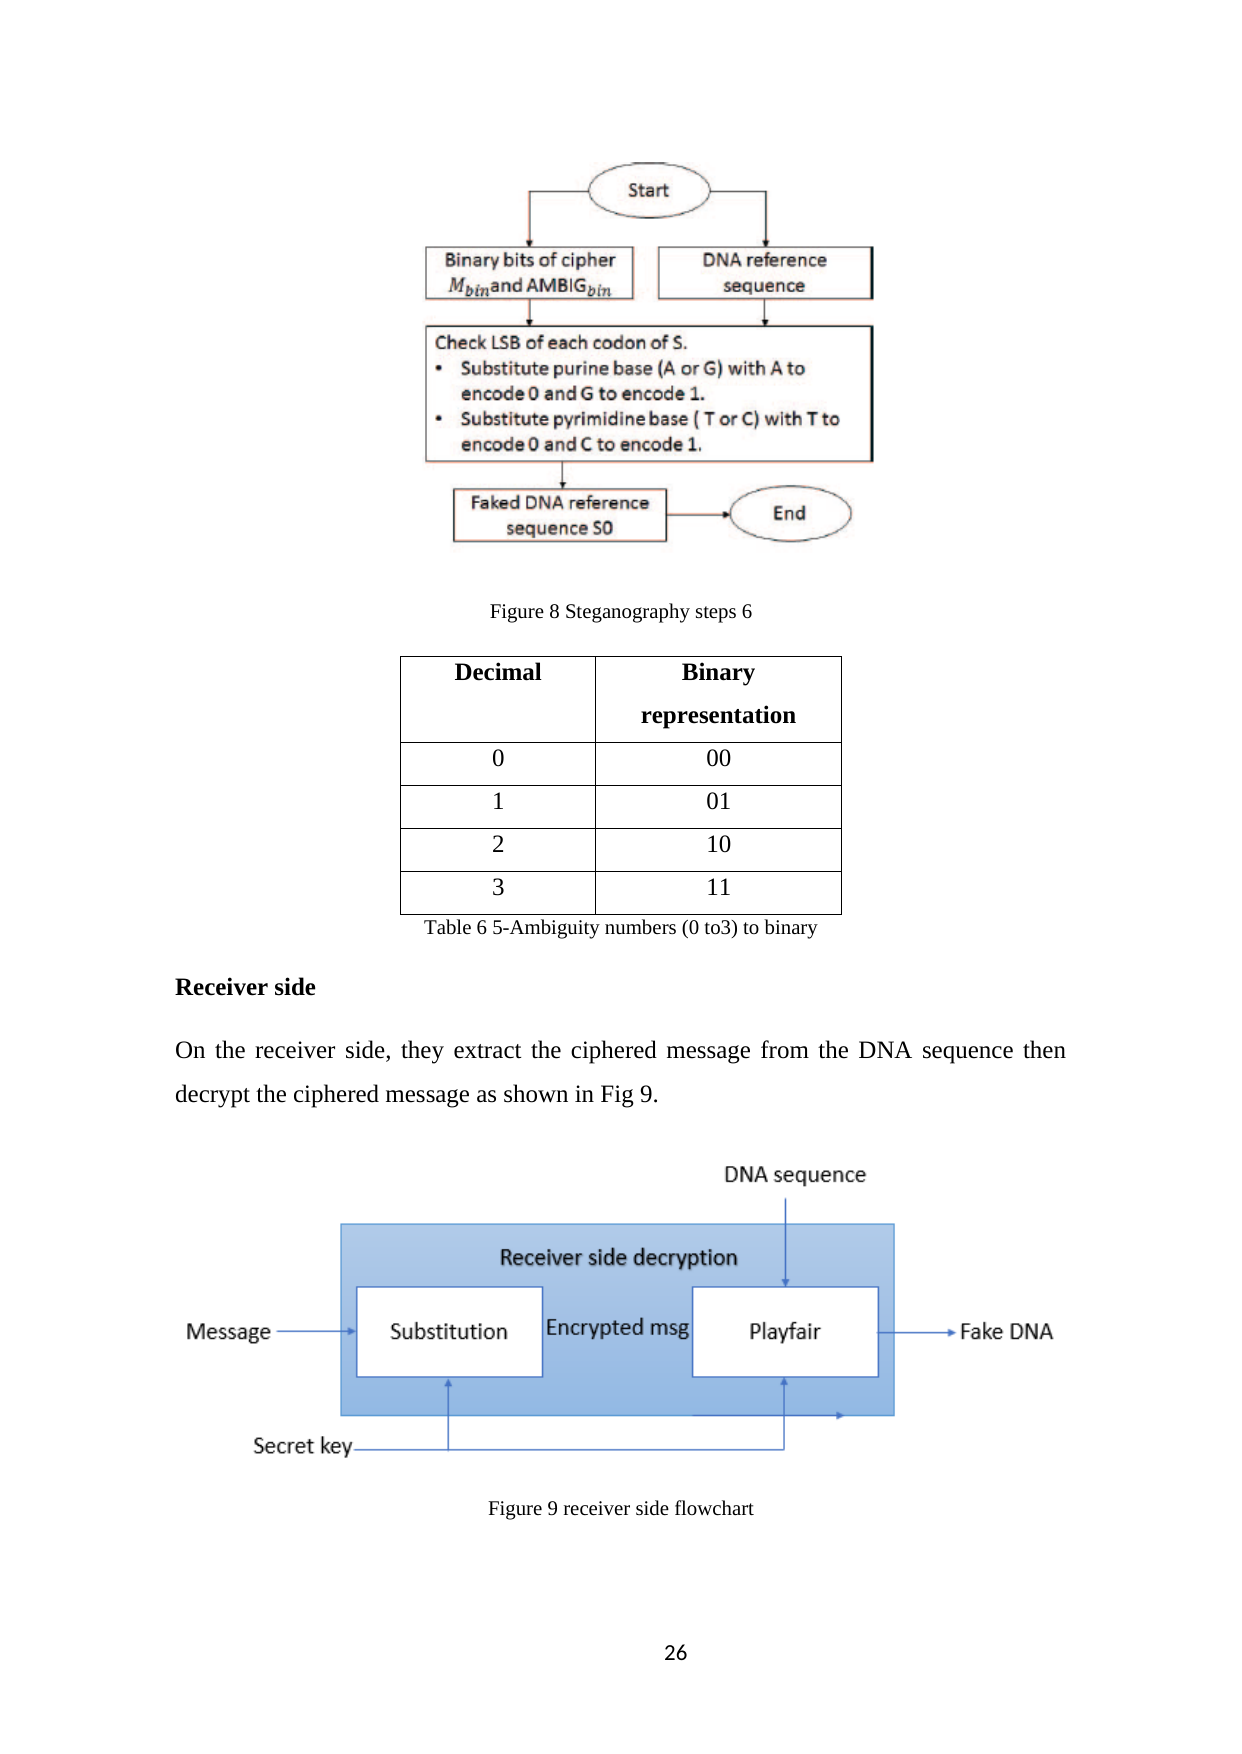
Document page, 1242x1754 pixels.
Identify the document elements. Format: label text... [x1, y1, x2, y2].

text Receiver side [175, 972, 1067, 1000]
table_cell 2 [401, 829, 595, 871]
table_cell 1 [401, 786, 595, 828]
picture [373, 162, 944, 565]
table_header Binary representation [596, 657, 841, 742]
text Table 6 5-Ambiguity numbers (0 to3) to binary [175, 915, 1067, 939]
text Figure 9 receiver side flowchart [175, 1496, 1067, 1519]
table_cell 3 [401, 872, 595, 914]
text Figure 8 Steganography steps 6 [175, 599, 1067, 623]
picture [175, 1142, 1067, 1461]
table_header Decimal [401, 657, 595, 742]
table_cell 11 [596, 872, 841, 914]
table_cell 10 [596, 829, 841, 871]
table_cell 0 [401, 743, 595, 785]
table_cell 01 [596, 786, 841, 828]
table_cell 00 [596, 743, 841, 785]
text On the receiver side, they extract the ciphered message from the DNA sequence then decrypt the ciphered message as shown in Fig 9. [175, 1036, 1067, 1107]
